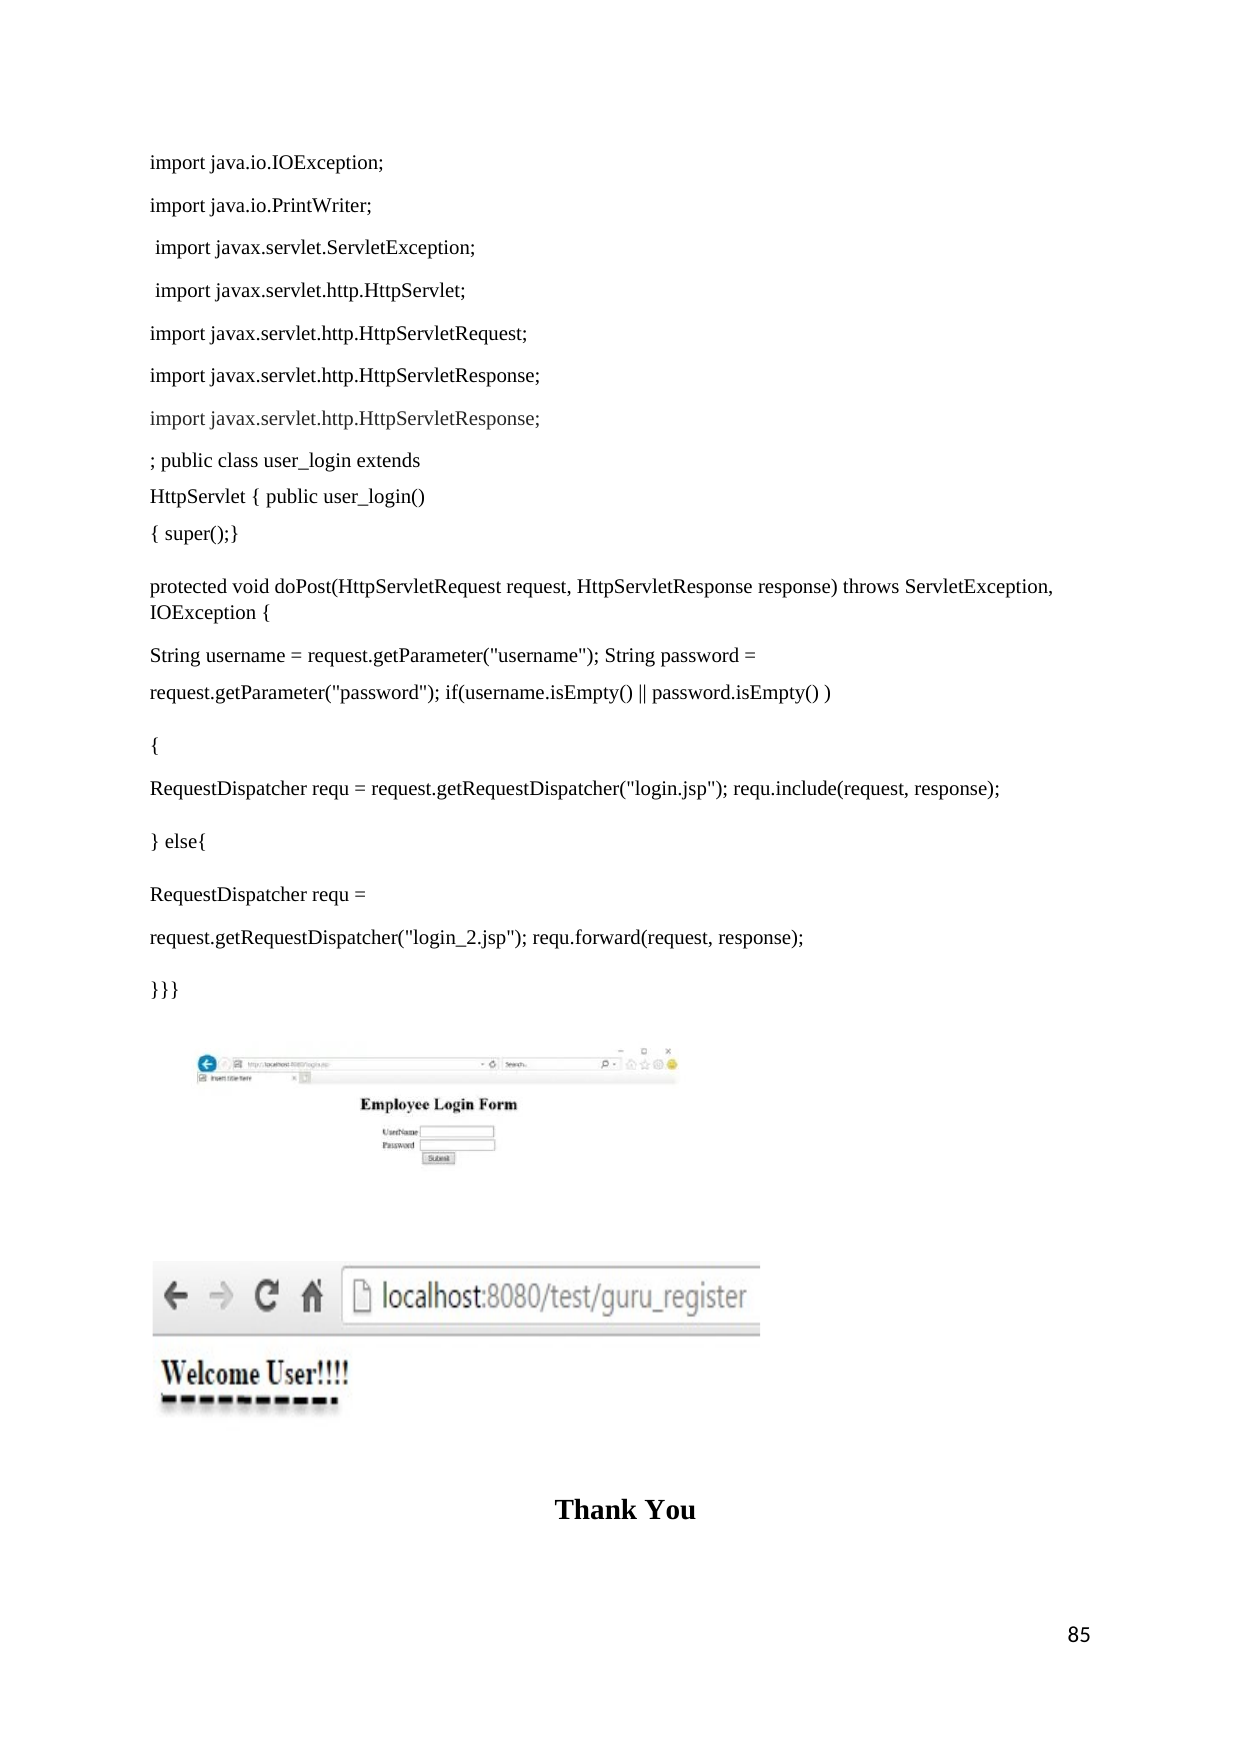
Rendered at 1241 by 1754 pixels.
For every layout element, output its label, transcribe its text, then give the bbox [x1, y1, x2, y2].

text Thank You [152, 1492, 1098, 1526]
text import javax.servlet.http.HttpServletRequest; [149, 320, 832, 344]
text { [149, 733, 1098, 757]
text protected void doPost(HttpServletRequest request, HttpServletResponse response) throws ServletException, IOException { [149, 574, 1098, 624]
text }}} [149, 977, 1098, 1001]
text ; public class user_login extends HttpServlet { public user_login() { super();} [149, 448, 497, 545]
text import javax.servlet.http.HttpServletResponse; [149, 363, 832, 387]
text String username = request.getParameter("username"); String password = request.getParameter("password"); if(username.isEmpty() || password.isEmpty() ) [149, 643, 972, 704]
text import java.io.IOException; [149, 150, 832, 174]
picture [150, 1021, 829, 1229]
text RequestDispatcher requ = request.getRequestDispatcher("login.jsp"); requ.include(request, response); [149, 776, 1098, 800]
text import javax.servlet.ServletException; [149, 235, 832, 259]
text RequestDispatcher requ = [149, 882, 1098, 906]
text } else{ [149, 829, 255, 853]
text request.getRequestDispatcher("login_2.jsp"); requ.forward(request, response); [149, 924, 1065, 949]
text import java.io.PrintWriter; [149, 193, 832, 217]
text import javax.servlet.http.HttpServletResponse; [149, 406, 1078, 430]
picture [152, 1261, 761, 1490]
text import javax.servlet.http.HttpServlet; [149, 278, 832, 302]
